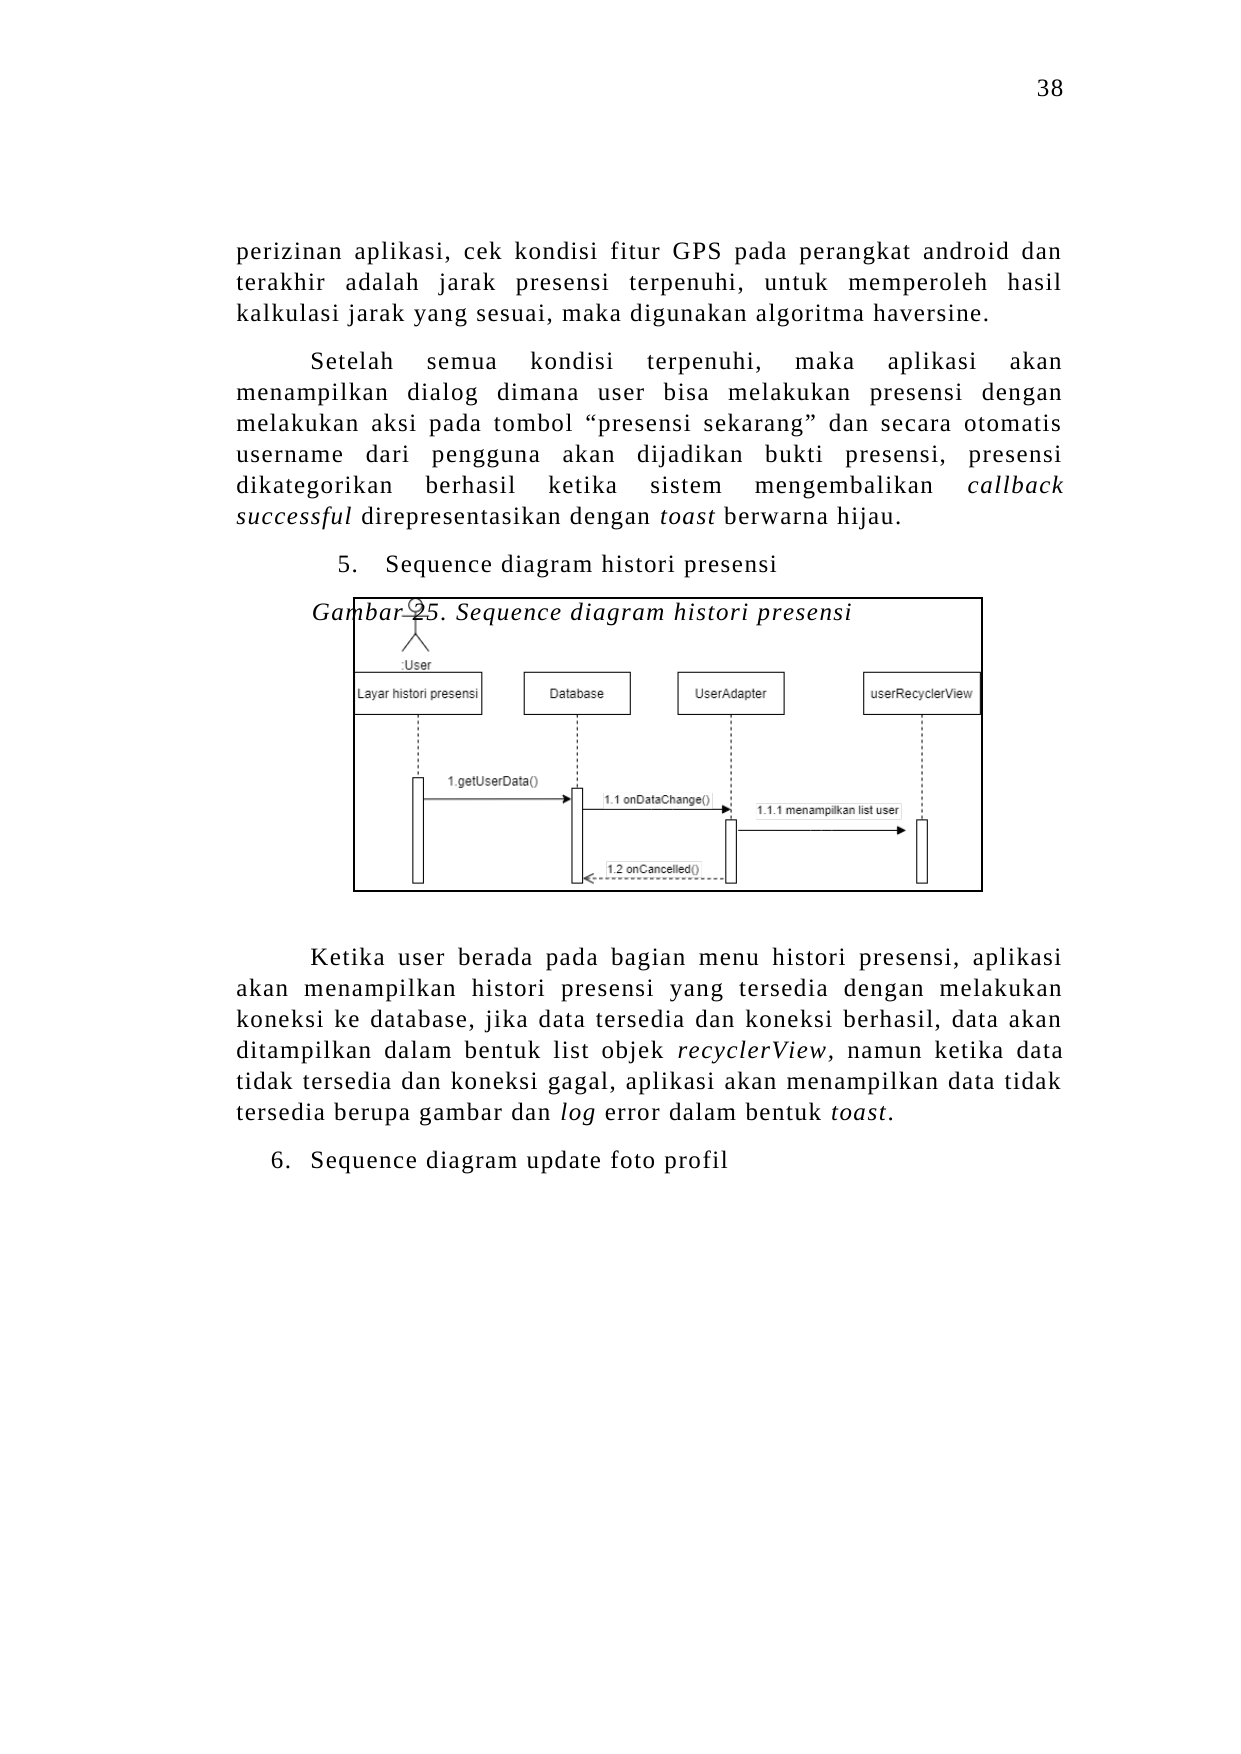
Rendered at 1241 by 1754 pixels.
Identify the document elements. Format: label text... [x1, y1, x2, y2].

subtitle Ketika user berada pada bagian menu histori presensi, aplikasi akan menampilkan histori presensi yang tersedia dengan melakukan koneksi ke database, jika data tersedia dan koneksi berhasil, data akan ditampilkan dalam bentuk list objek recyclerView, namun ketika data tidak tersedia dan koneksi gagal, aplikasi akan menampilkan data tidak tersedia berupa gambar dan log error dalam bentuk toast. [236, 942, 1063, 1126]
picture [355, 599, 981, 890]
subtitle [236, 236, 1063, 327]
subtitle Setelah semua kondisi terpenuhi, maka aplikasi akan menampilkan dialog dimana user bisa melakukan presensi dengan melakukan aksi pada tombol “presensi sekarang” dan secara otomatis username dari pengguna akan dijadikan bukti presensi, presensi dikategorikan berhasil ketika sistem mengembalikan callback successful direpresentasikan dengan toast berwarna hijau. [236, 346, 1063, 530]
subtitle Sequence diagram update foto profil [281, 1145, 1063, 1174]
subtitle Sequence diagram histori presensi [348, 549, 1063, 578]
